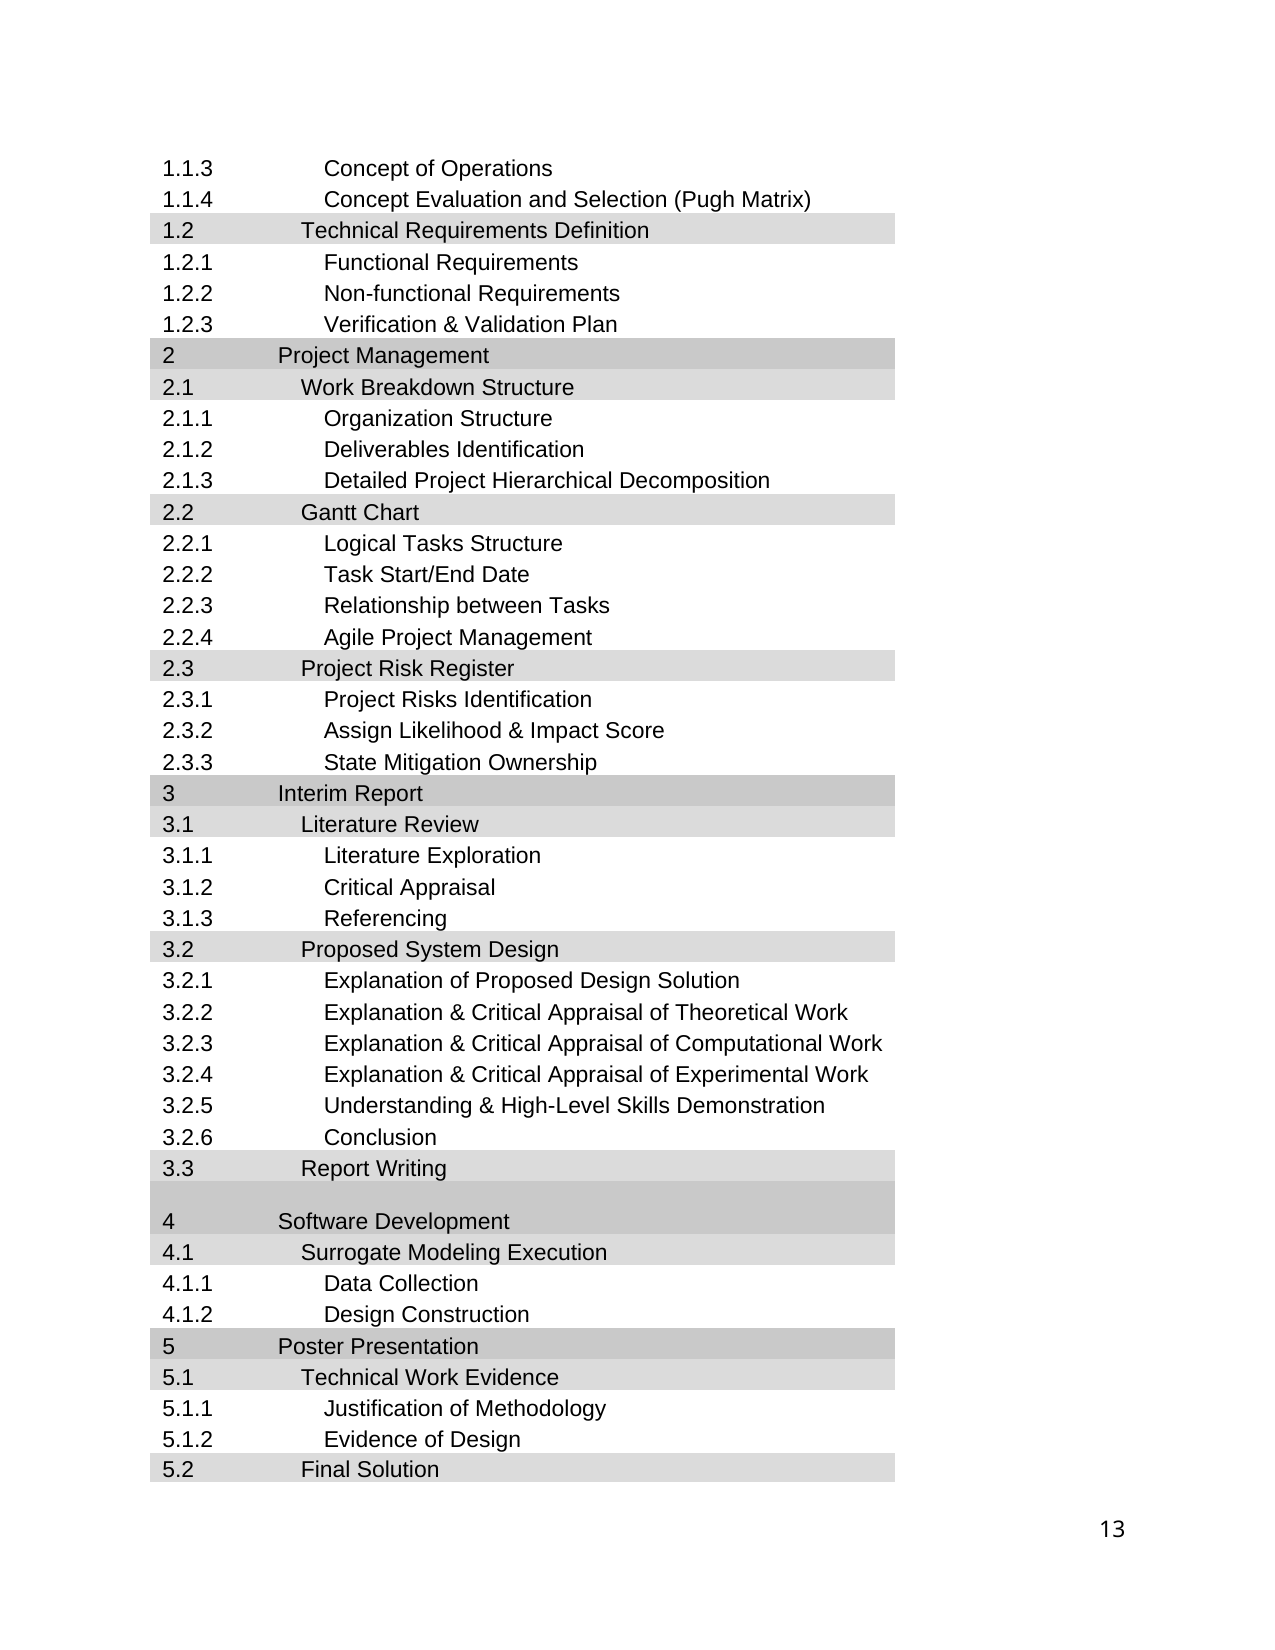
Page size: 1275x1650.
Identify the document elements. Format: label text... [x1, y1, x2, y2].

table_cell 2.2 [150, 494, 266, 525]
table_cell Technical Work Evidence [266, 1359, 895, 1390]
table_cell Organization Structure [266, 400, 895, 431]
table_cell 4 [150, 1181, 266, 1234]
table_cell 2.1.3 [150, 463, 266, 494]
table_cell 4.1 [150, 1234, 266, 1265]
table_cell Gantt Chart [266, 494, 895, 525]
table_cell 2.3 [150, 650, 266, 681]
table_cell 2.3.1 [150, 681, 266, 712]
table_cell 1.2.1 [150, 244, 266, 275]
table_cell 5.1.1 [150, 1390, 266, 1421]
table_cell 1.2.2 [150, 275, 266, 306]
table_cell Poster Presentation [266, 1328, 895, 1359]
table_cell Data Collection [266, 1265, 895, 1296]
table_cell Concept of Operations [266, 150, 895, 181]
table_cell Non-functional Requirements [266, 275, 895, 306]
table_cell 1.1.4 [150, 181, 266, 212]
table_cell Explanation of Proposed Design Solution [266, 963, 895, 994]
table_cell Agile Project Management [266, 619, 895, 650]
table_cell Literature Review [266, 806, 895, 837]
table_cell Critical Appraisal [266, 869, 895, 900]
table_cell 3.2.4 [150, 1056, 266, 1087]
table_cell State Mitigation Ownership [266, 744, 895, 775]
table_cell 3.2.5 [150, 1088, 266, 1119]
table_cell Interim Report [266, 775, 895, 806]
table_cell 2 [150, 338, 266, 369]
table_cell Justification of Methodology [266, 1390, 895, 1421]
table_cell 5 [150, 1328, 266, 1359]
table_cell 3.2.3 [150, 1025, 266, 1056]
table_cell 2.1.1 [150, 400, 266, 431]
table_cell Software Development [266, 1181, 895, 1234]
table_cell 2.2.1 [150, 525, 266, 556]
table_cell Explanation & Critical Appraisal of Computational Work [266, 1025, 895, 1056]
table_cell Functional Requirements [266, 244, 895, 275]
table_cell Project Management [266, 338, 895, 369]
table_cell 3.1.2 [150, 869, 266, 900]
table_cell Referencing [266, 900, 895, 931]
table_cell 4.1.2 [150, 1296, 266, 1328]
table_cell 3.2.1 [150, 963, 266, 994]
table_cell Relationship between Tasks [266, 588, 895, 619]
table_cell 2.2.4 [150, 619, 266, 650]
table_cell 3.1 [150, 806, 266, 837]
table_cell Assign Likelihood & Impact Score [266, 713, 895, 744]
table_cell 3 [150, 775, 266, 806]
table_cell 2.1 [150, 369, 266, 400]
table_cell Technical Requirements Definition [266, 213, 895, 244]
table_cell 1.1.3 [150, 150, 266, 181]
table_cell 1.2.3 [150, 306, 266, 337]
table_cell Proposed System Design [266, 931, 895, 962]
table_cell Understanding & High-Level Skills Demonstration [266, 1088, 895, 1119]
table_cell Task Start/End Date [266, 556, 895, 587]
table_cell 4.1.1 [150, 1265, 266, 1296]
table_cell 3.3 [150, 1150, 266, 1181]
table_cell Literature Exploration [266, 838, 895, 869]
table_cell 3.2.2 [150, 994, 266, 1025]
table_cell Report Writing [266, 1150, 895, 1181]
table_cell 5.2 [150, 1453, 266, 1482]
table_cell 3.1.1 [150, 838, 266, 869]
table_cell Conclusion [266, 1119, 895, 1150]
table_cell Detailed Project Hierarchical Decomposition [266, 463, 895, 494]
table_cell Evidence of Design [266, 1421, 895, 1453]
table_cell Logical Tasks Structure [266, 525, 895, 556]
table_cell Work Breakdown Structure [266, 369, 895, 400]
table_cell 2.1.2 [150, 431, 266, 462]
table_cell Verification & Validation Plan [266, 306, 895, 337]
table_cell 2.2.2 [150, 556, 266, 587]
table_cell Deliverables Identification [266, 431, 895, 462]
table_cell 3.1.3 [150, 900, 266, 931]
table_cell 3.2.6 [150, 1119, 266, 1150]
table_cell 2.3.3 [150, 744, 266, 775]
table_cell Concept Evaluation and Selection (Pugh Matrix) [266, 181, 895, 212]
table_cell Explanation & Critical Appraisal of Experimental Work [266, 1056, 895, 1087]
table_cell Explanation & Critical Appraisal of Theoretical Work [266, 994, 895, 1025]
table_cell 1.2 [150, 213, 266, 244]
table_cell Design Construction [266, 1296, 895, 1328]
table_cell 5.1 [150, 1359, 266, 1390]
table_cell Project Risk Register [266, 650, 895, 681]
table_cell 2.2.3 [150, 588, 266, 619]
table_cell 2.3.2 [150, 713, 266, 744]
table_cell Surrogate Modeling Execution [266, 1234, 895, 1265]
table_cell 5.1.2 [150, 1421, 266, 1453]
table_cell Final Solution [266, 1453, 895, 1482]
table_cell 3.2 [150, 931, 266, 962]
table_cell Project Risks Identification [266, 681, 895, 712]
